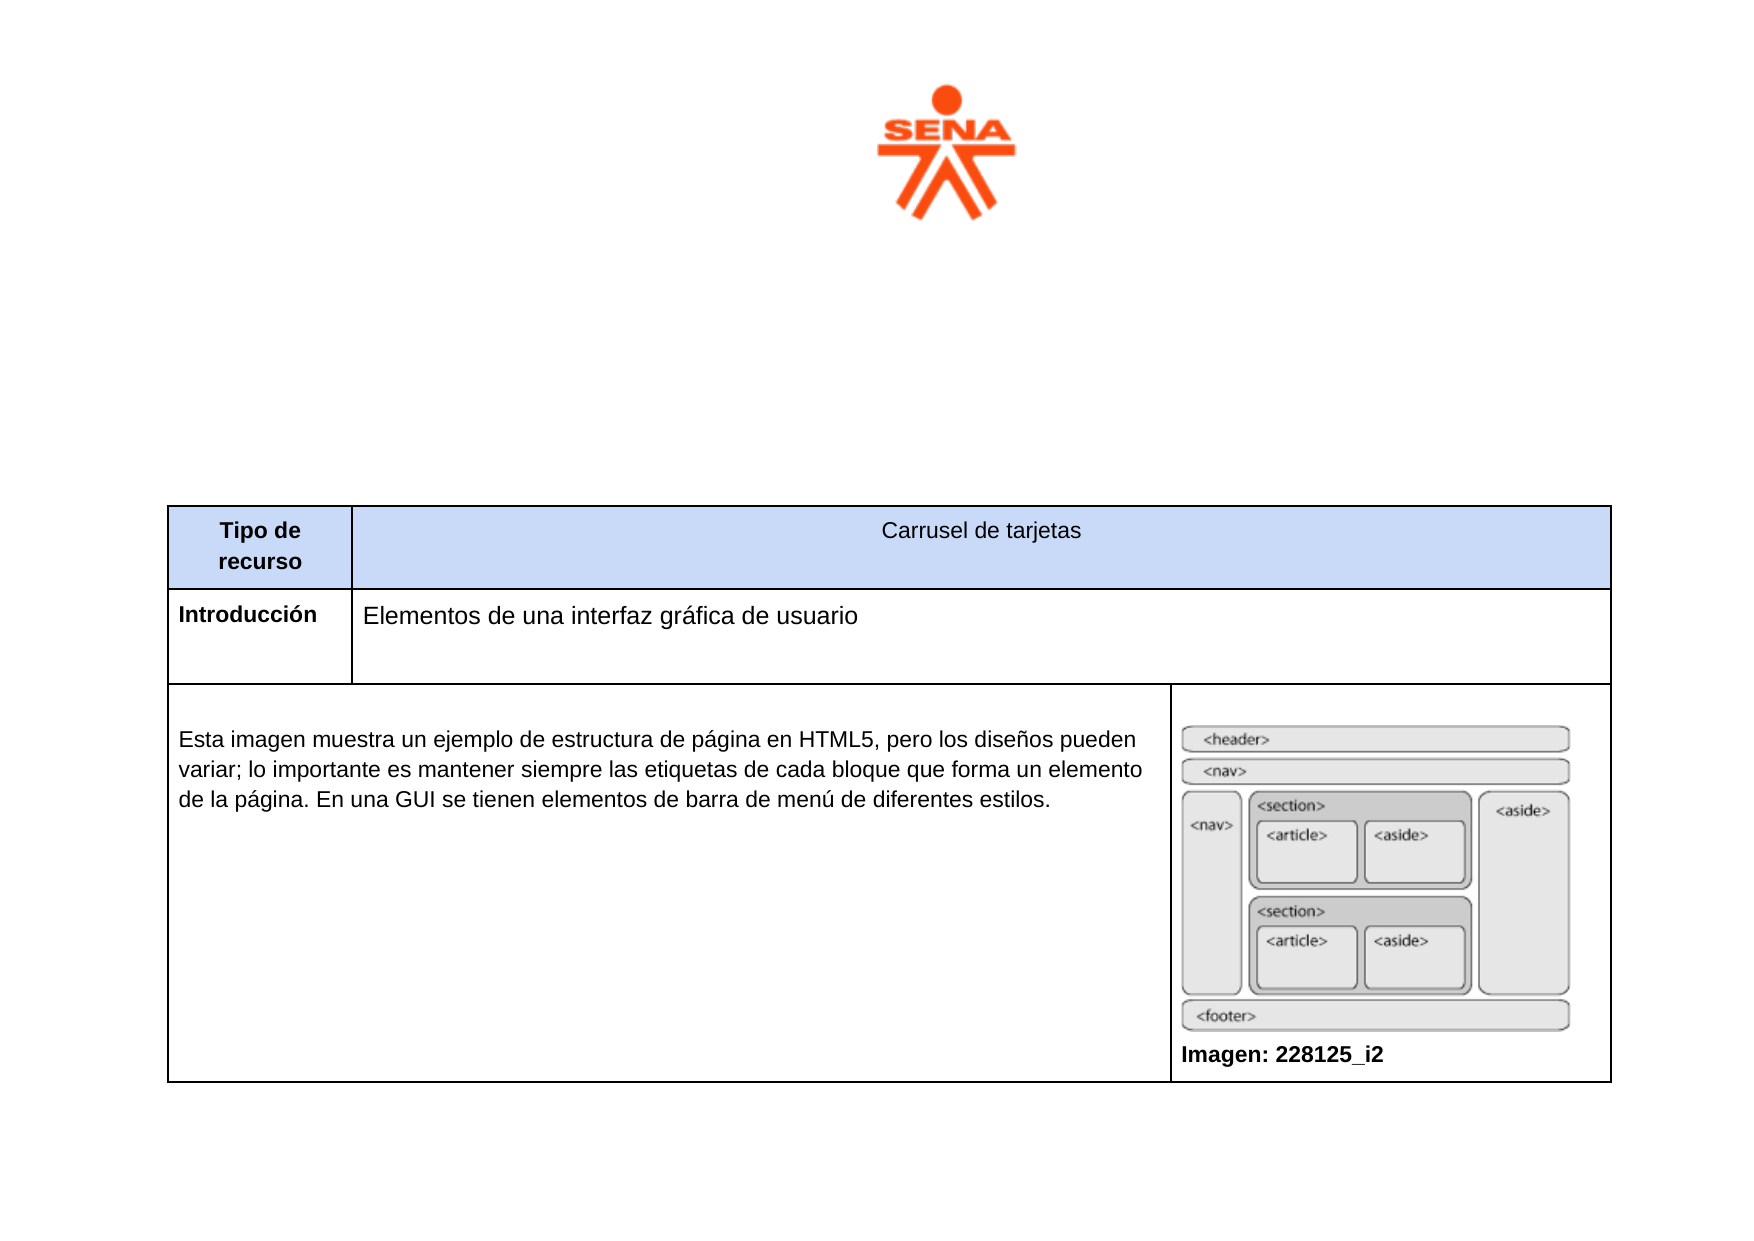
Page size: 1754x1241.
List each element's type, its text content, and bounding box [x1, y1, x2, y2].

table_cell Esta imagen muestra un ejemplo de estructura de página en HTML5, pero los diseños pueden variar; lo importante es mantener siempre las etiquetas de cada bloque que forma un elemento de la página. En una GUI se tienen elementos de barra de menú de diferentes estilos. [169, 685, 1170, 1081]
table_header Carrusel de tarjetas [353, 507, 1610, 588]
picture [1181, 725, 1571, 1032]
table_cell Introducción [169, 590, 351, 683]
picture [865, 75, 1026, 228]
table_cell Elementos de una interfaz gráfica de usuario [353, 590, 1610, 683]
table_header Tipo de recurso [169, 507, 351, 588]
table_cell Imagen: 228125_i2 [1172, 685, 1610, 1081]
